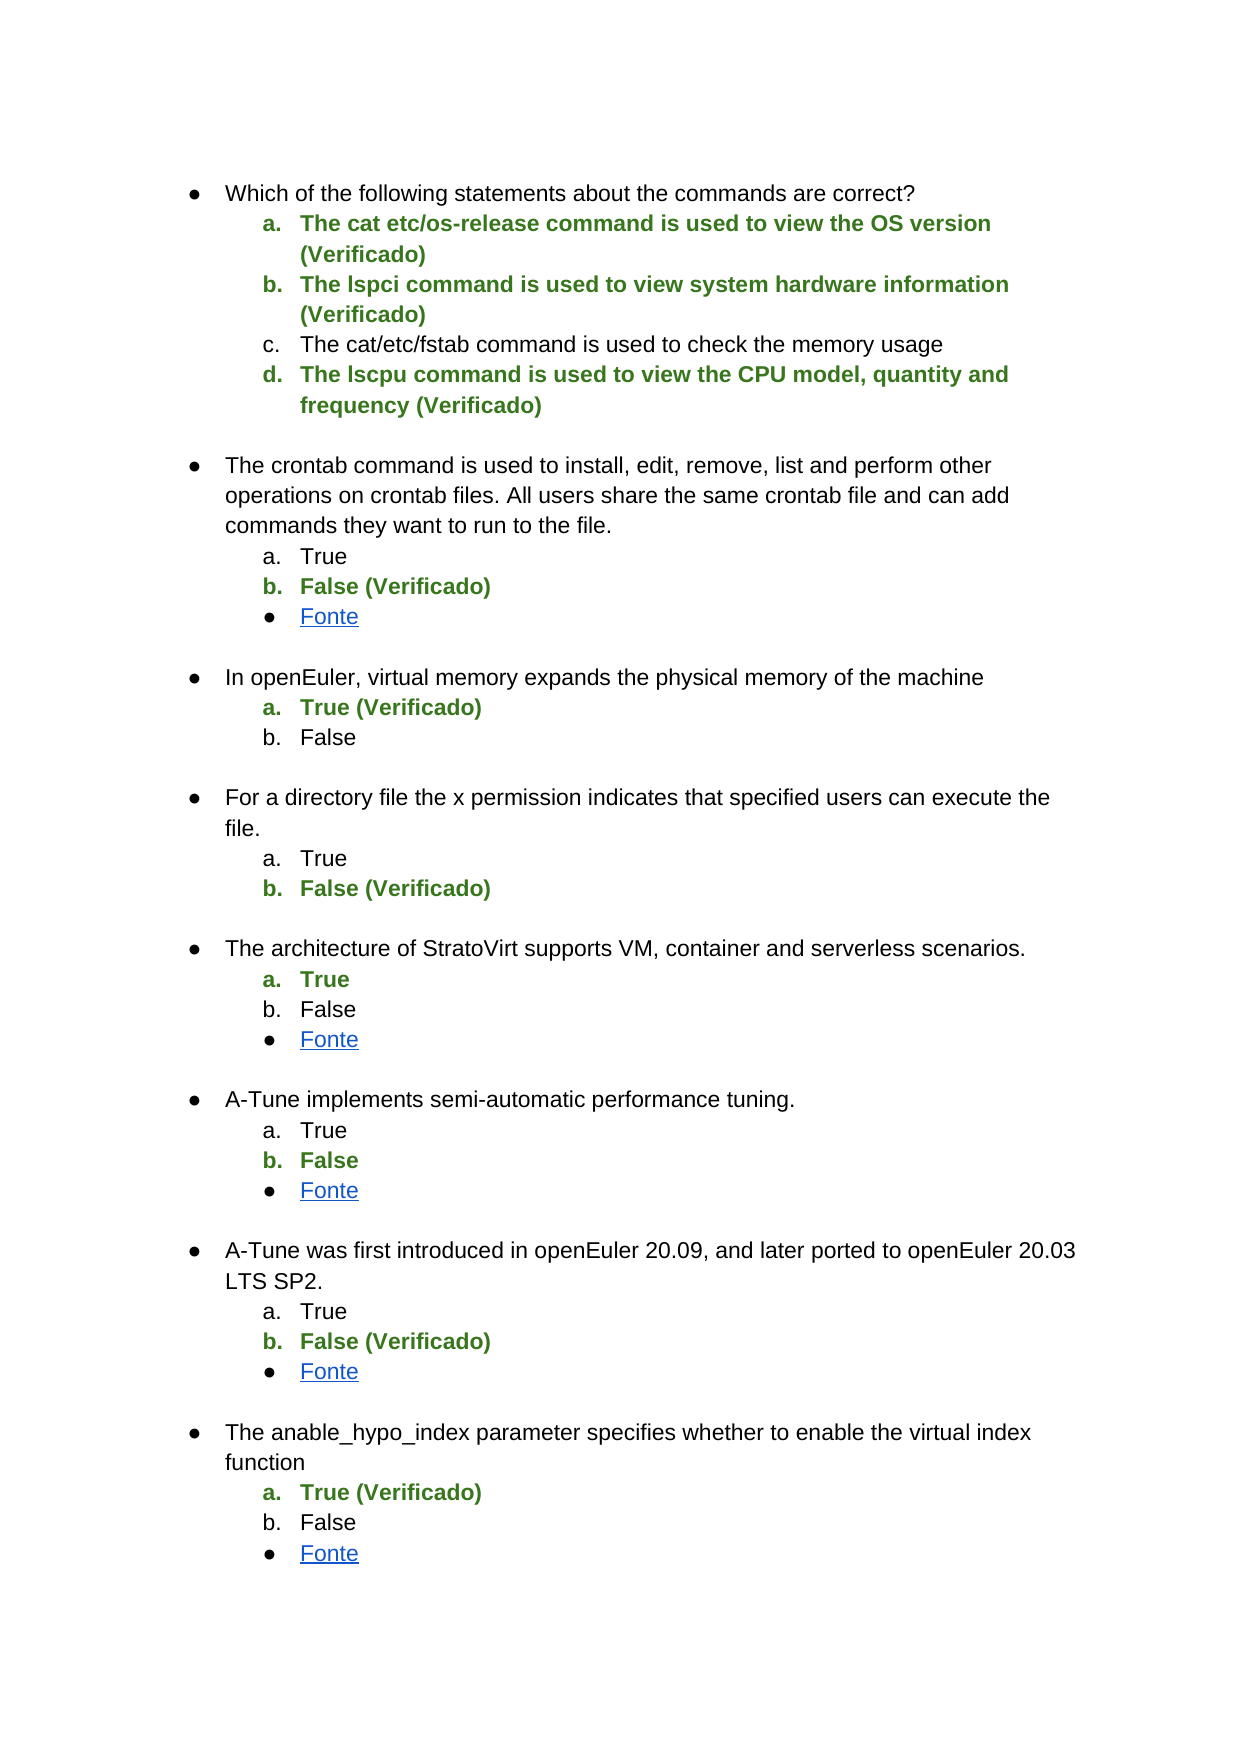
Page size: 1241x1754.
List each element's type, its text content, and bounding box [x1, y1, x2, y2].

list The cat etc/os-release command is used to view the OS version (Verificado) [262, 210, 1090, 267]
list False [262, 996, 1090, 1022]
list True (Verificado) [262, 694, 1090, 720]
list False (Verificado) [262, 573, 1090, 599]
list A-Tune was first introduced in openEuler 20.09, and later ported to openEuler 20.03 LTS SP2. [187, 1237, 1090, 1294]
list Fonte [262, 1358, 1090, 1385]
list True [262, 1117, 1090, 1143]
list True [262, 543, 1090, 569]
list False (Verificado) [262, 875, 1090, 901]
list False [262, 1147, 1090, 1173]
list True [262, 1298, 1090, 1324]
list True [262, 845, 1090, 871]
list False [262, 724, 1090, 750]
list Fonte [262, 603, 1090, 629]
list The lscpu command is used to view the CPU model, quantity and frequency (Verificado) [262, 361, 1090, 418]
list A-Tune implements semi-automatic performance tuning. [187, 1086, 1090, 1113]
list Fonte [262, 1177, 1090, 1203]
list The architecture of StratoVirt supports VM, container and serverless scenarios. [187, 935, 1090, 962]
list For a directory file the x permission indicates that specified users can execute the file. [187, 784, 1090, 841]
list False (Verificado) [262, 1328, 1090, 1354]
list True [262, 966, 1090, 992]
list The crontab command is used to install, edit, remove, list and perform other operations on crontab files. All users share the same crontab file and can add commands they want to run to the file. [187, 452, 1090, 539]
list The cat/etc/fstab command is used to check the memory usage [262, 331, 1090, 358]
list Fonte [262, 1539, 1090, 1566]
list False [262, 1509, 1090, 1536]
list Which of the following statements about the commands are correct? [187, 180, 1090, 207]
list Fonte [262, 1026, 1090, 1052]
list The lspci command is used to view system hardware information (Verificado) [262, 271, 1090, 327]
list In openEuler, virtual memory expands the physical memory of the machine [187, 663, 1090, 690]
list The anable_hypo_index parameter specifies whether to enable the virtual index function [187, 1419, 1090, 1475]
list True (Verificado) [262, 1479, 1090, 1506]
